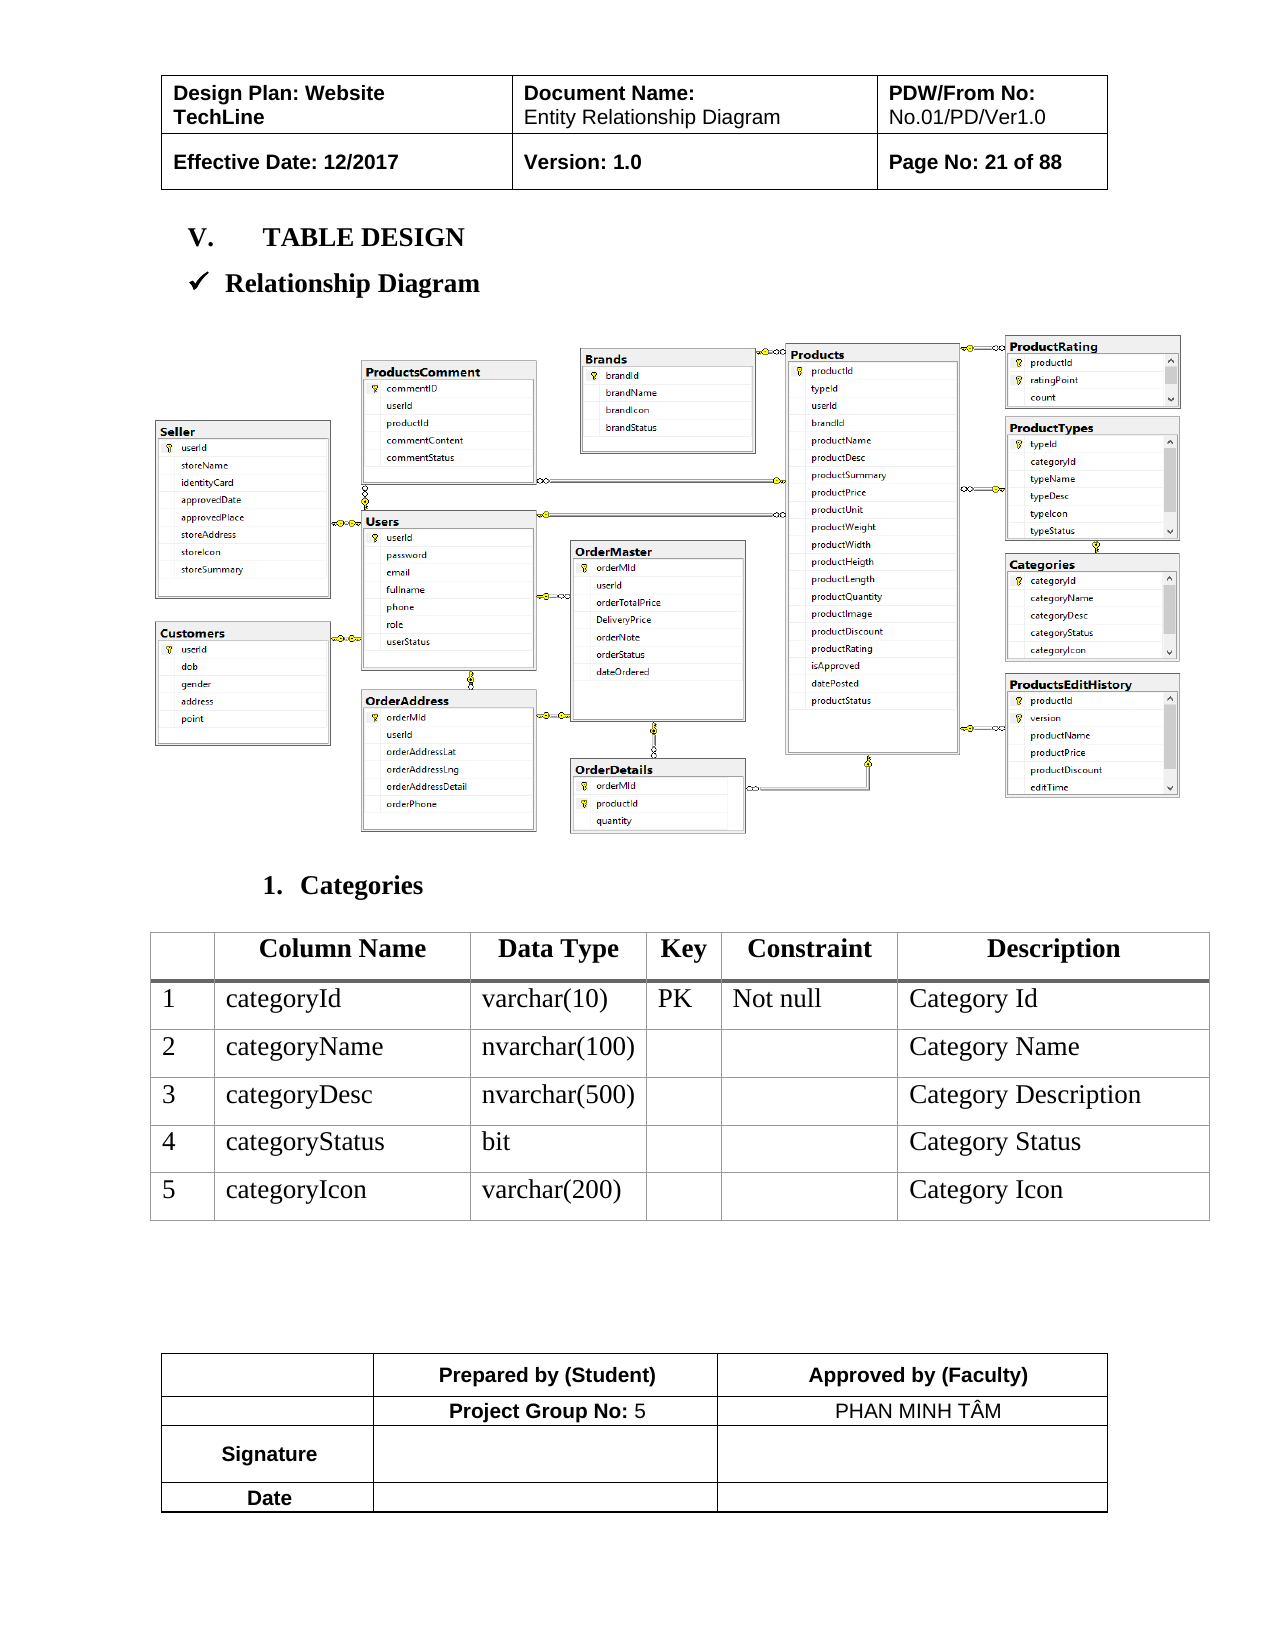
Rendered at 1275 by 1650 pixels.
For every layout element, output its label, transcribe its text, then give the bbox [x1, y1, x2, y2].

table_cell 1 [151, 983, 214, 1029]
table_cell bit [471, 1126, 646, 1172]
table_cell nvarchar(500) [471, 1078, 646, 1124]
table_cell Category Id [898, 983, 1209, 1029]
table_cell categoryDesc [215, 1078, 470, 1124]
table_cell categoryName [215, 1030, 470, 1077]
table_cell [647, 1030, 721, 1077]
table_cell [722, 1030, 897, 1077]
table_cell [722, 1126, 897, 1172]
table_cell Not null [722, 983, 897, 1029]
table_cell Category Description [898, 1078, 1209, 1124]
table_cell varchar(200) [471, 1173, 646, 1220]
table_cell [722, 1173, 897, 1220]
table_header Description [898, 933, 1209, 979]
list TABLE DESIGN [187, 221, 1125, 252]
table_cell nvarchar(100) [471, 1030, 646, 1077]
list Relationship Diagram [187, 268, 1125, 299]
table_cell [647, 1126, 721, 1172]
table_cell categoryIcon [215, 1173, 470, 1220]
table_cell categoryStatus [215, 1126, 470, 1172]
table_cell 2 [151, 1030, 214, 1077]
table_cell Category Name [898, 1030, 1209, 1077]
table_header Key [647, 933, 721, 979]
picture [150, 330, 1184, 837]
table_cell categoryId [215, 983, 470, 1029]
table_cell Category Icon [898, 1173, 1209, 1220]
table_cell [722, 1078, 897, 1124]
table_header Data Type [471, 933, 646, 979]
table_header Constraint [722, 933, 897, 979]
table_cell Category Status [898, 1126, 1209, 1172]
table_cell 5 [151, 1173, 214, 1220]
table_header Column Name [215, 933, 470, 979]
table_cell [647, 1078, 721, 1124]
table_cell PK [647, 983, 721, 1029]
table_cell 3 [151, 1078, 214, 1124]
table_cell [647, 1173, 721, 1220]
table_header [151, 933, 214, 979]
table_cell varchar(10) [471, 983, 646, 1029]
table_cell 4 [151, 1126, 214, 1172]
list Categories [262, 869, 1125, 900]
